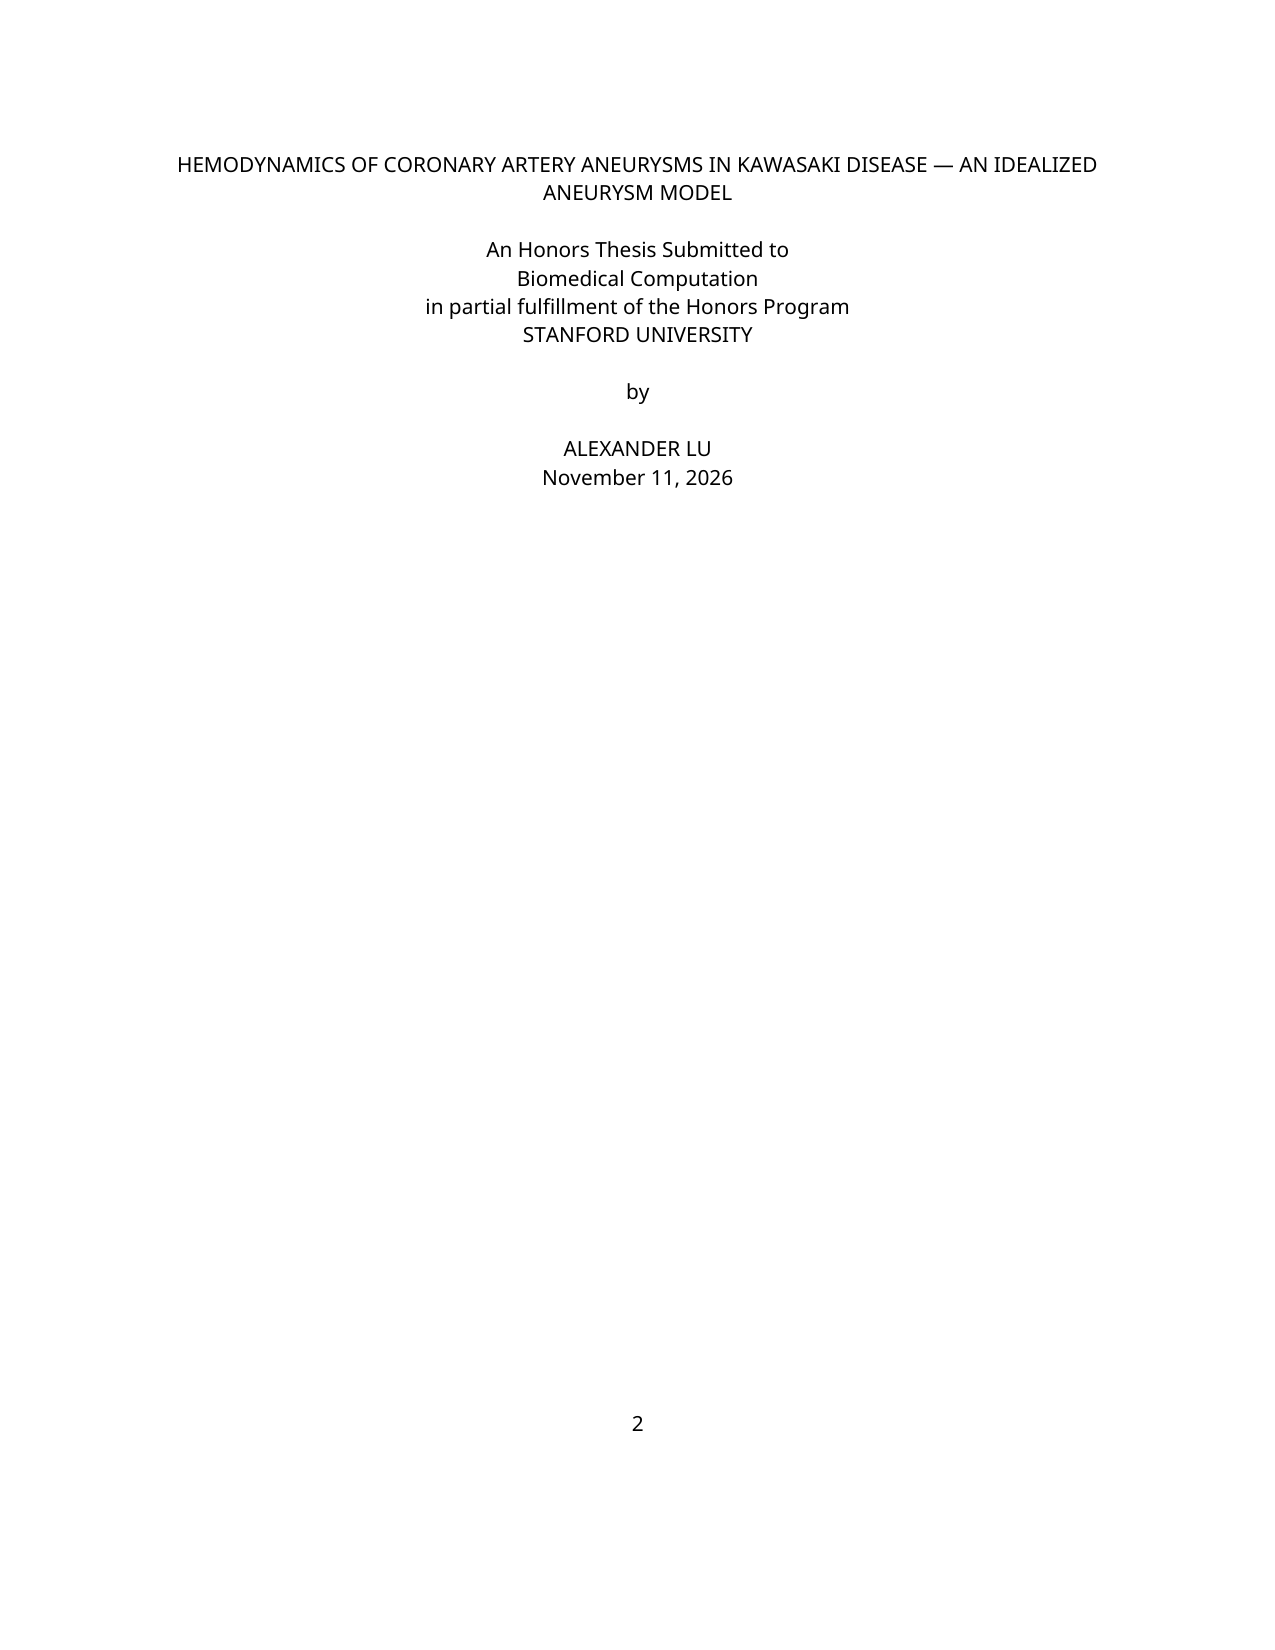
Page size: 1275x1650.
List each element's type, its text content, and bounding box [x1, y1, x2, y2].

title STANFORD UNIVERSITY [150, 321, 1125, 349]
title An Honors Thesis Submitted to [150, 235, 1125, 264]
title May 13, 2019 [150, 463, 1125, 491]
title HEMODYNAMICS OF CORONARY ARTERY ANEURYSMS IN KAWASAKI DISEASE — AN IDEALIZED ANEURYSM MODEL [150, 150, 1125, 207]
title by [150, 377, 1125, 406]
title ALEXANDER LU [150, 434, 1125, 463]
title Biomedical Computation [150, 264, 1125, 292]
title in partial fulfillment of the Honors Program [150, 292, 1125, 321]
